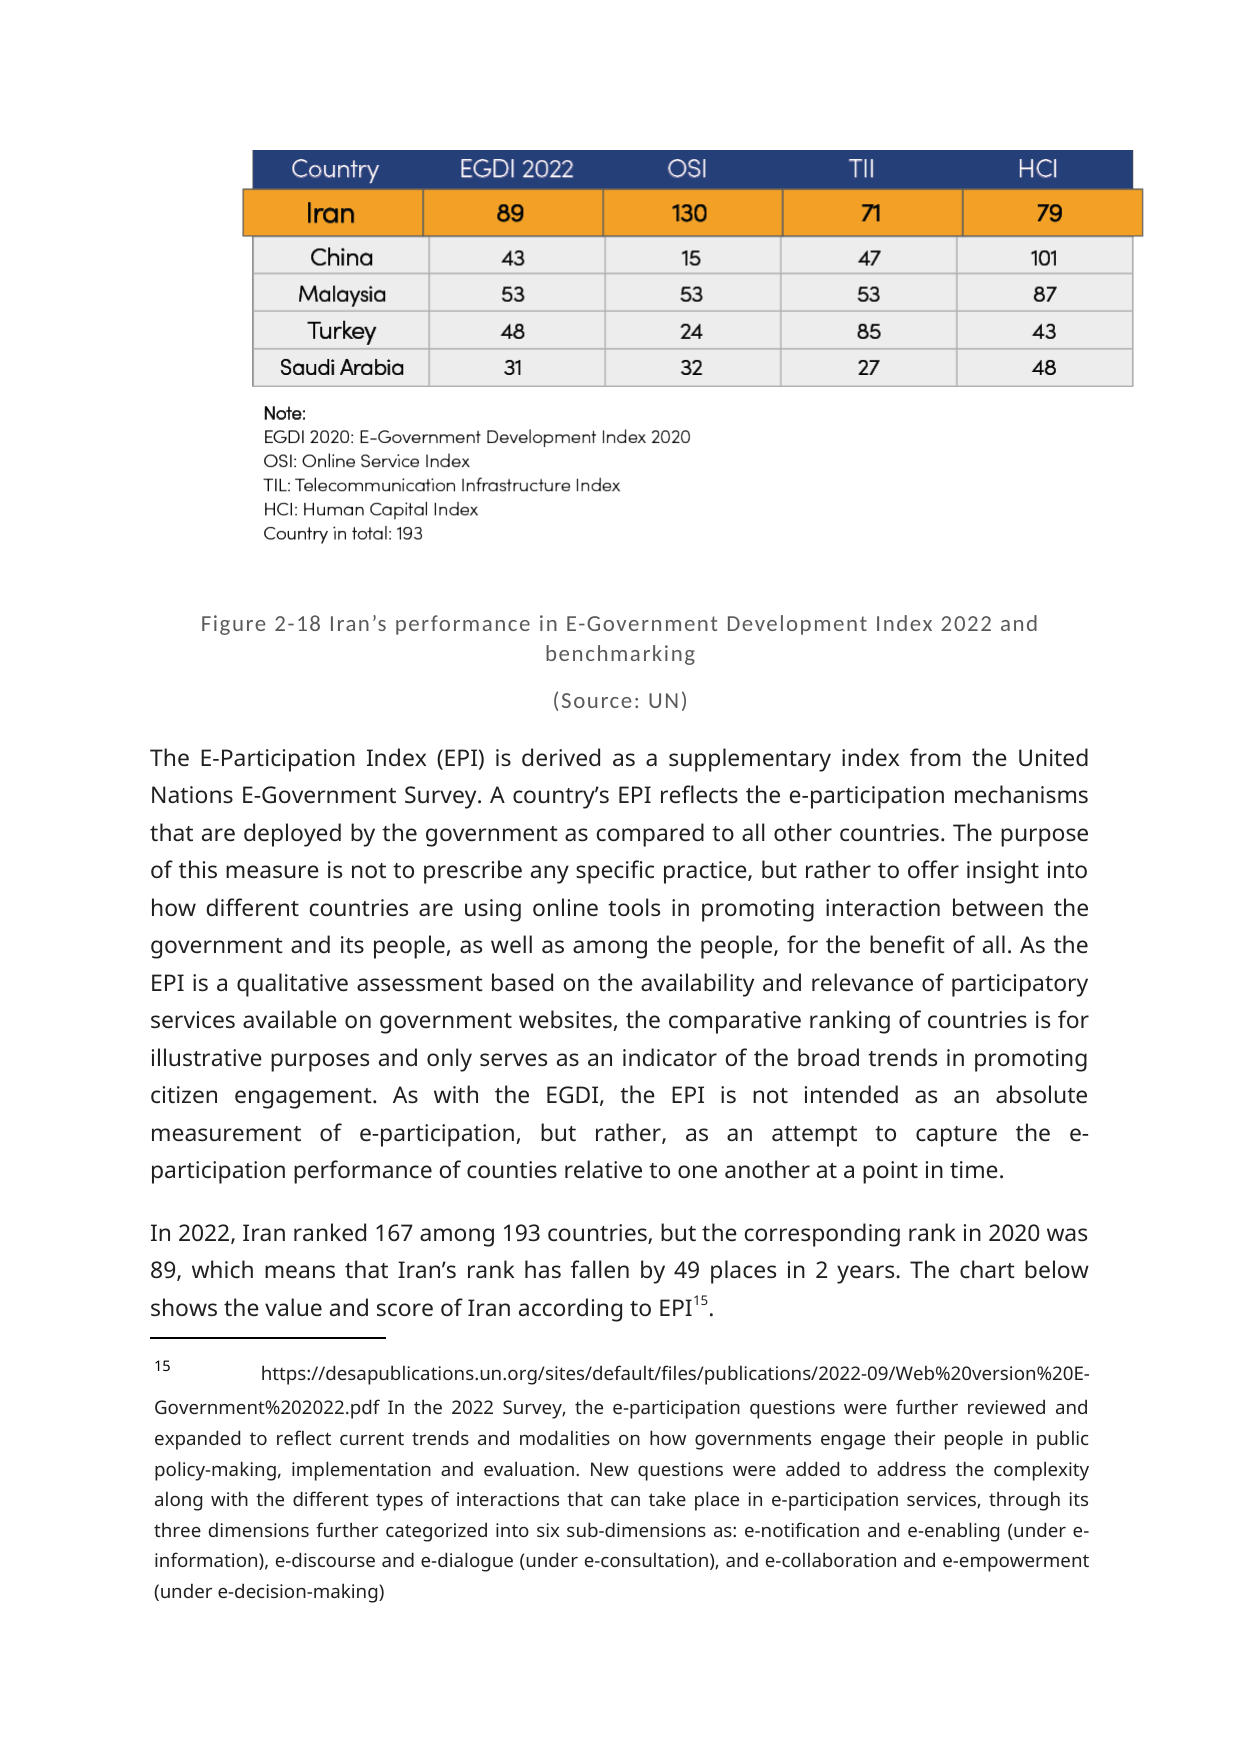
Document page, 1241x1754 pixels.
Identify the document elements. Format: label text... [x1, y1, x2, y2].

subtitle Figure 2-18 Iran’s performance in E-Government Development Index 2022 and benchmarking [150, 609, 1090, 668]
text The E-Participation Index (EPI) is derived as a supplementary index from the United Nations E-Government Survey. A country’s EPI reflects the e-participation mechanisms that are deployed by the government as compared to all other countries. The purpose of this measure is not to prescribe any specific practice, but rather to offer insight into how different countries are using online tools in promoting interaction between the government and its people, as well as among the people, for the benefit of all. As the EPI is a qualitative assessment based on the availability and relevance of participatory services available on government websites, the comparative ranking of countries is for illustrative purposes and only serves as an indicator of the broad trends in promoting citizen engagement. As with the EGDI, the EPI is not intended as an absolute measurement of e-participation, but rather, as an attempt to capture the e-participation performance of counties relative to one another at a point in time. [150, 742, 1090, 1185]
text In 2022, Iran ranked 167 among 193 countries, but the corresponding rank in 2020 was 89, which means that Iran’s rank has fallen by 49 places in 2 years. The chart below shows the value and score of Iran according to EPI. [150, 1217, 1090, 1323]
subtitle (Source: UN) [150, 686, 1090, 714]
picture [150, 150, 1236, 604]
